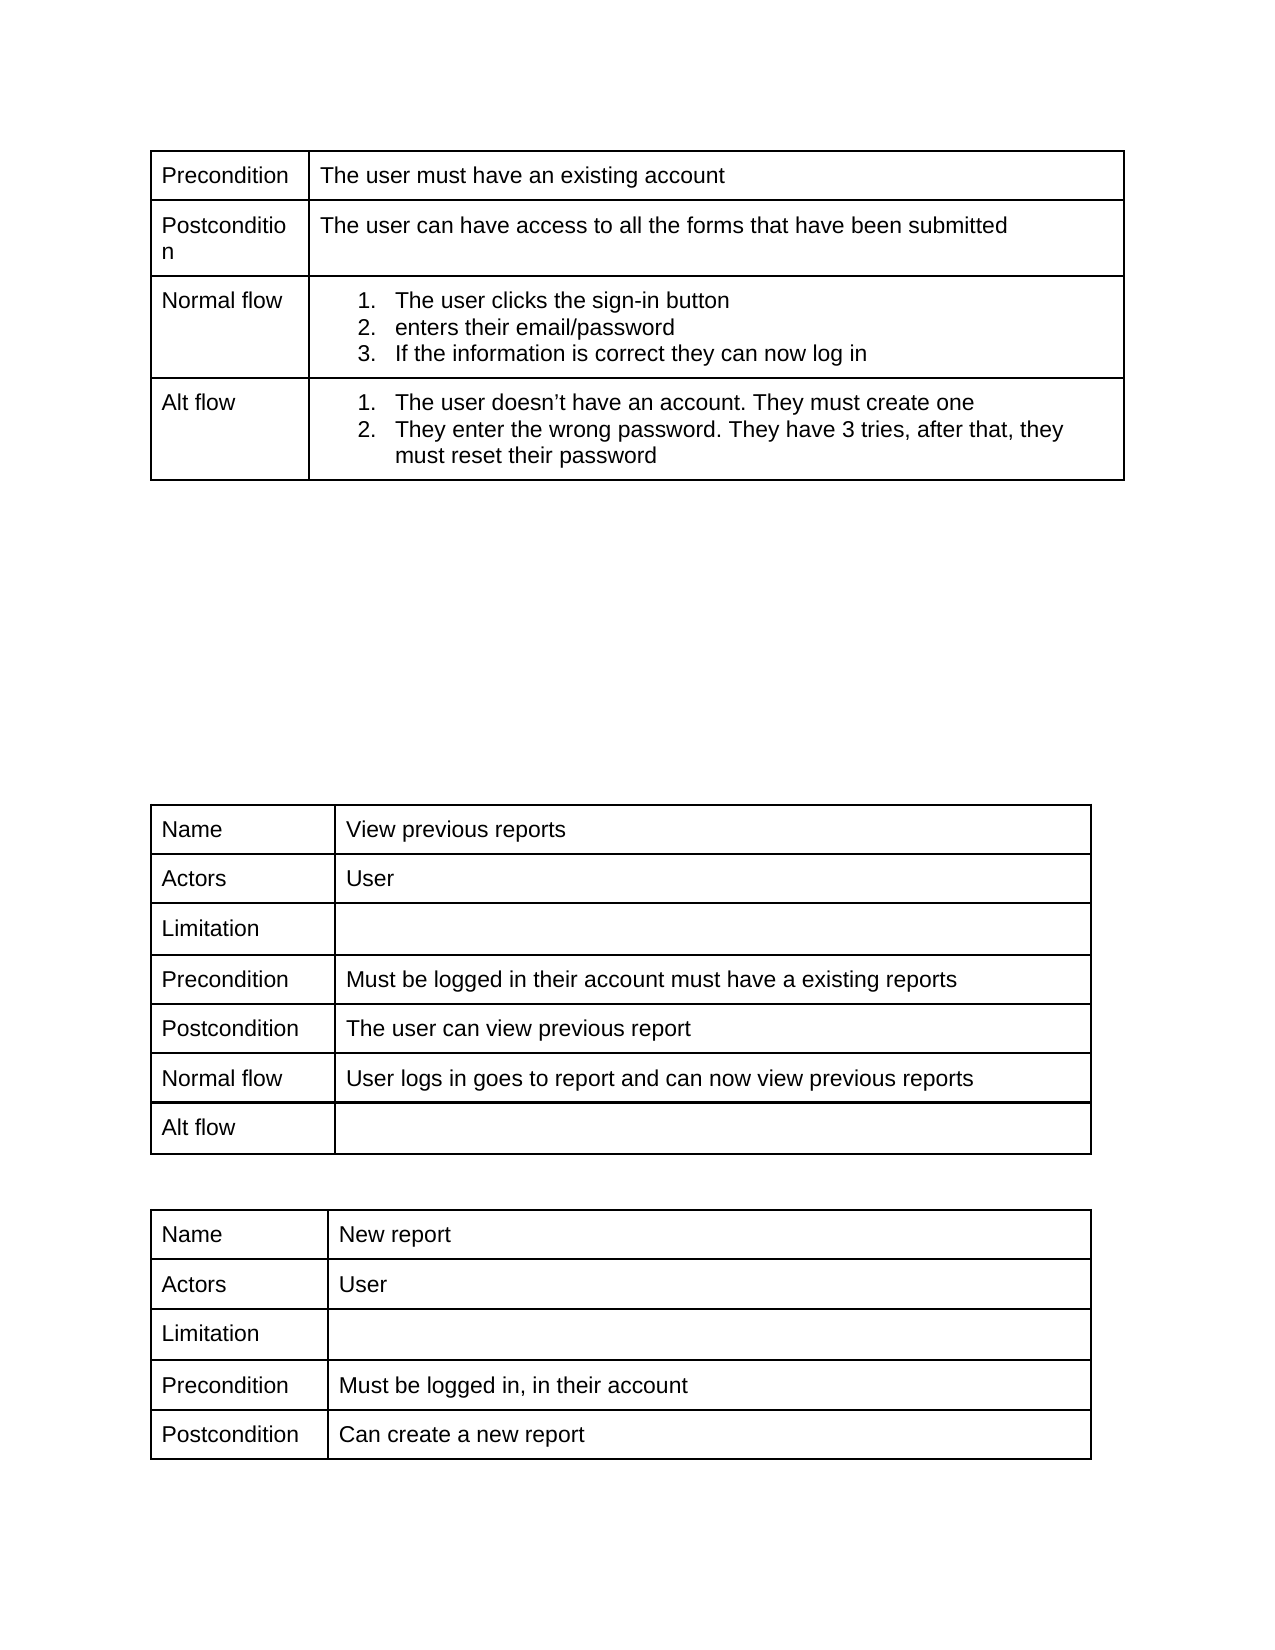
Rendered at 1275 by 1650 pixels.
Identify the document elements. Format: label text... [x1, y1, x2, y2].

table_cell Alt flow [152, 379, 308, 479]
table_cell The user clicks the sign-in button enters their email/password If the information is correct they can now log in [310, 277, 1123, 377]
table_cell [336, 904, 1090, 954]
table_cell Normal flow [152, 1054, 334, 1101]
table_cell Precondition [152, 152, 308, 199]
table_cell [329, 1310, 1090, 1359]
table_header View previous reports [336, 806, 1090, 853]
table_cell The user can view previous report [336, 1005, 1090, 1052]
table_cell User [336, 855, 1090, 902]
table_cell Precondition [152, 1361, 327, 1408]
table_cell Postcondition [152, 1411, 327, 1458]
table_header New report [329, 1211, 1090, 1258]
table_header Name [152, 1211, 327, 1258]
table_cell Precondition [152, 956, 334, 1003]
table_cell User [329, 1260, 1090, 1307]
table_cell Actors [152, 1260, 327, 1307]
table_cell Postcondition [152, 201, 308, 275]
table_cell The user can have access to all the forms that have been submitted [310, 201, 1123, 275]
table_cell Alt flow [152, 1104, 334, 1153]
table_cell User logs in goes to report and can now view previous reports [336, 1054, 1090, 1101]
table_cell Must be logged in, in their account [329, 1361, 1090, 1408]
table_header Name [152, 806, 334, 853]
table_cell Normal flow [152, 277, 308, 377]
table_cell Postcondition [152, 1005, 334, 1052]
table_cell [336, 1104, 1090, 1153]
table_cell Limitation [152, 904, 334, 954]
table_cell Limitation [152, 1310, 327, 1359]
table_cell Actors [152, 855, 334, 902]
table_cell Can create a new report [329, 1411, 1090, 1458]
table_cell Must be logged in their account must have a existing reports [336, 956, 1090, 1003]
table_cell The user doesn’t have an account. They must create one They enter the wrong password. They have 3 tries, after that, they must reset their password [310, 379, 1123, 479]
table_cell The user must have an existing account [310, 152, 1123, 199]
